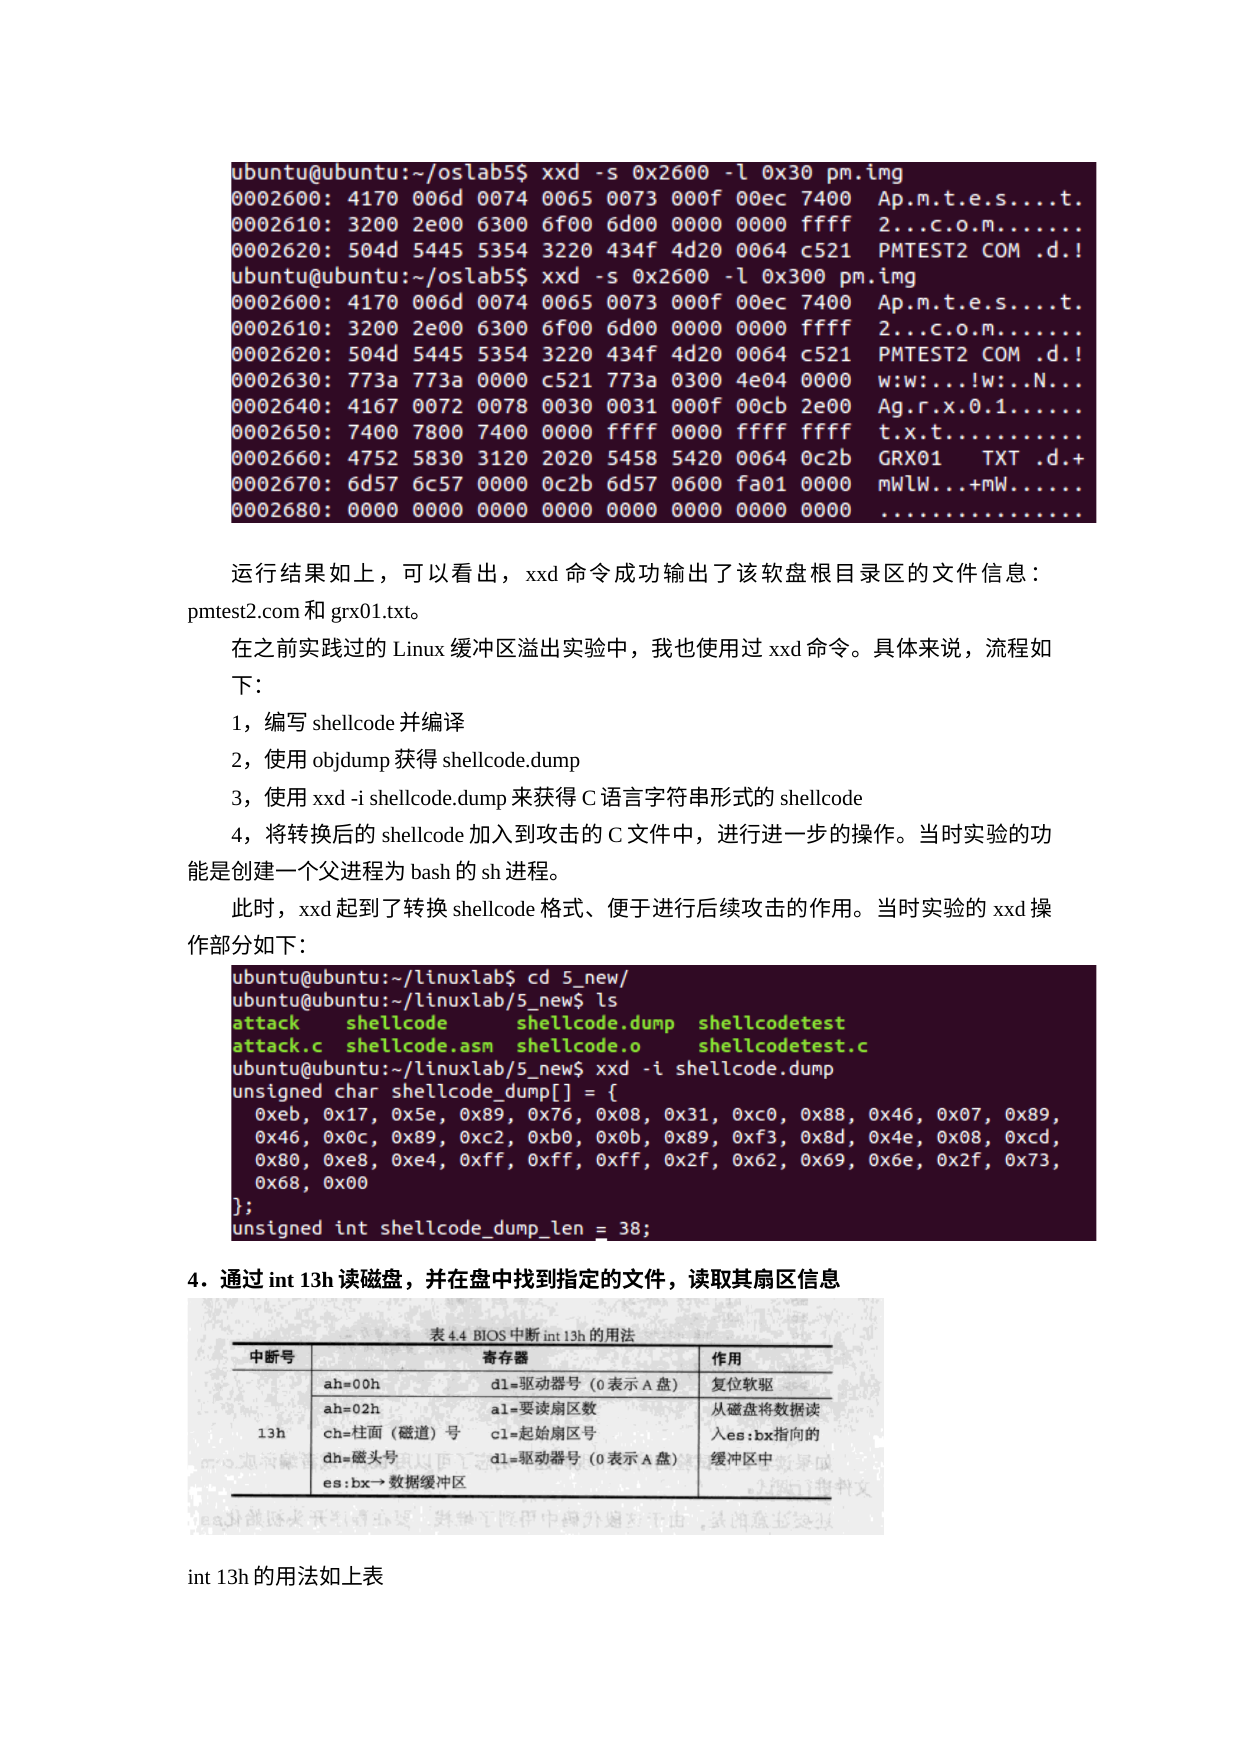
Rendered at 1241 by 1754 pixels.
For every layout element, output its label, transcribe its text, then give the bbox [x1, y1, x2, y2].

text 此时，xxd起到了转换shellcode格式、便于进行后续攻击的作用。当时实验的xxd操作部分如下： [187, 891, 1053, 961]
text 4，将转换后的shellcode加入到攻击的C文件中，进行进一步的操作。当时实验的功能是创建一个父进程为bash的sh进程。 [187, 816, 1053, 886]
text 在之前实践过的Linux缓冲区溢出实验中，我也使用过xxd命令。具体来说，流程如下： [231, 630, 1053, 700]
text 2，使用objdump获得shellcode.dump [231, 742, 1053, 774]
picture [231, 965, 1097, 1241]
text 1，编写shellcode并编译 [231, 705, 1053, 737]
text 3，使用xxd -i shellcode.dump来获得C语言字符串形式的shellcode [231, 779, 1053, 812]
text int 13h的用法如上表 [187, 1559, 1053, 1591]
picture [187, 1298, 884, 1535]
text 运行结果如上，可以看出，xxd命令成功输出了该软盘根目录区的文件信息：pmtest2.com和grx01.txt。 [187, 556, 1053, 626]
picture [231, 162, 1097, 523]
subtitle 通过int 13h读磁盘，并在盘中找到指定的文件，读取其扇区信息 [187, 1261, 1053, 1294]
